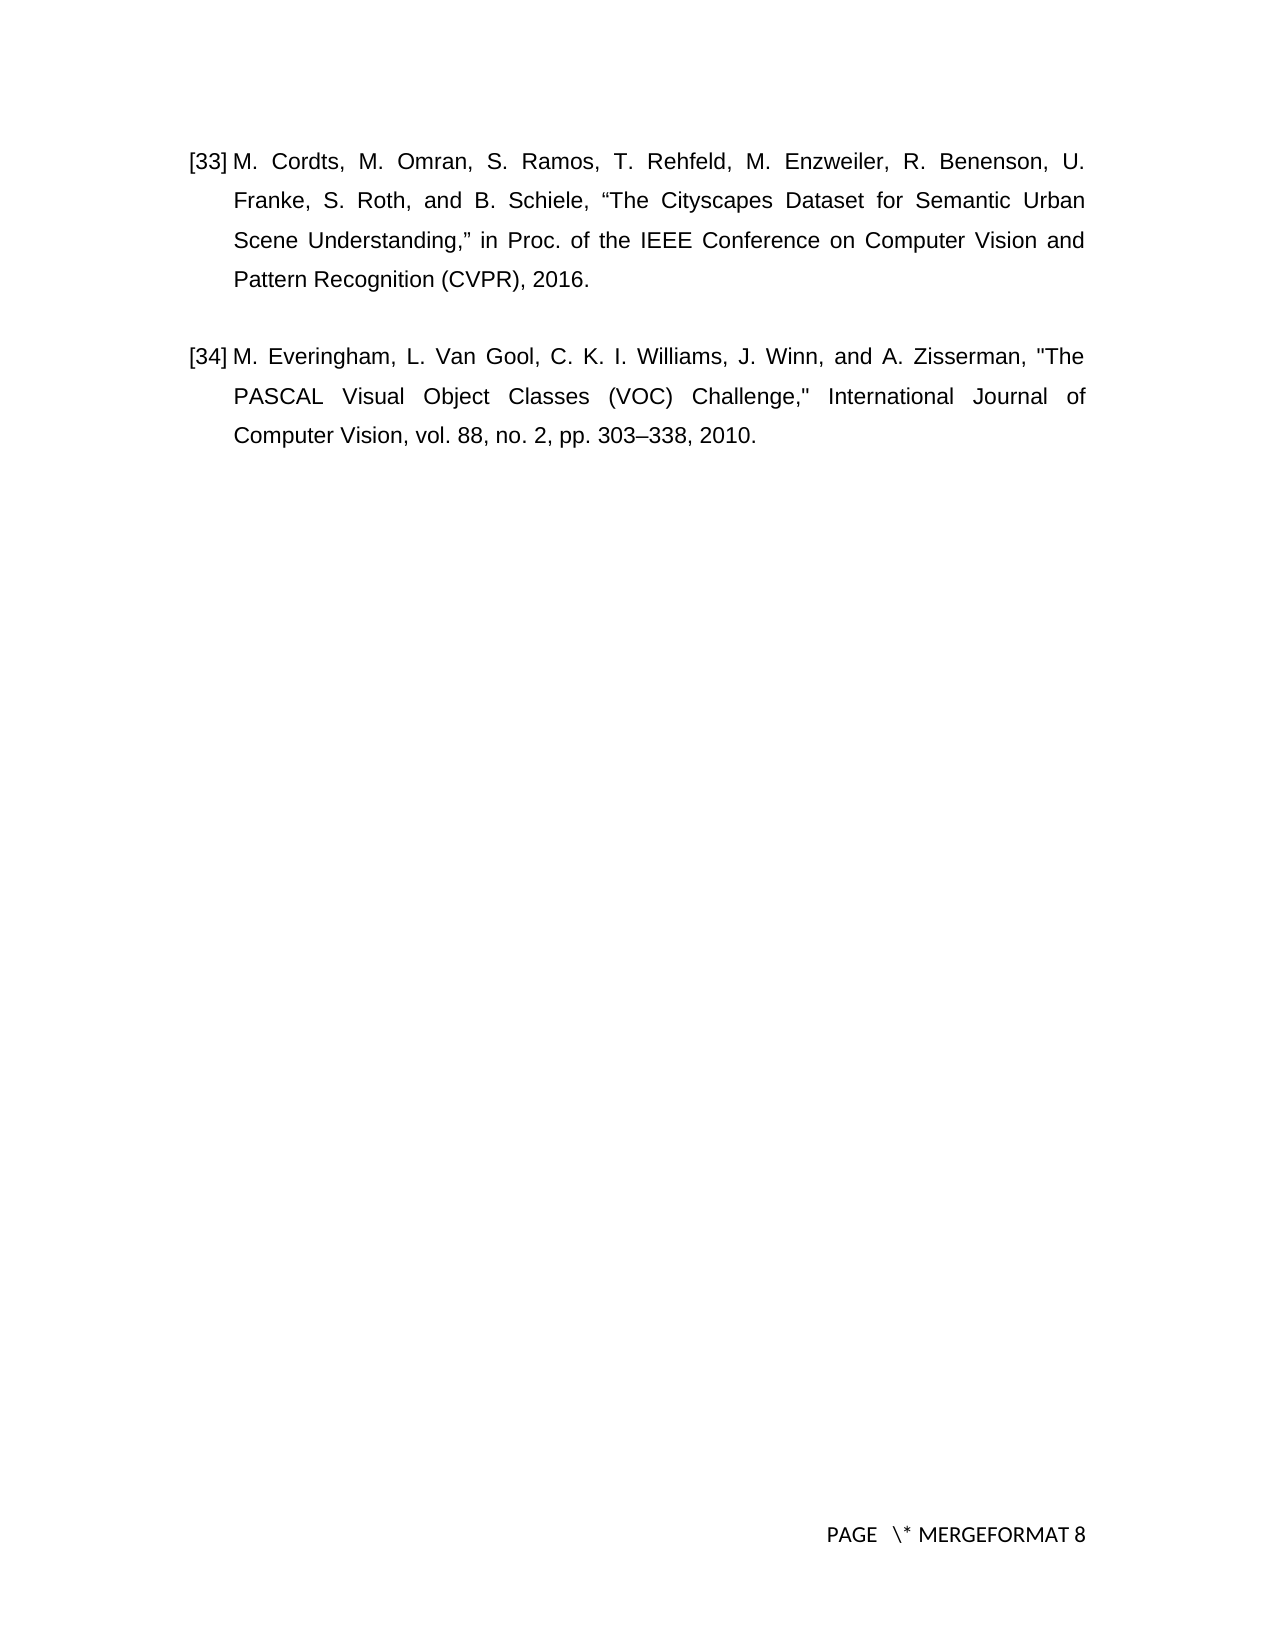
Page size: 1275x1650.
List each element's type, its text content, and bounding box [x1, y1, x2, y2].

list M. Cordts, M. Omran, S. Ramos, T. Rehfeld, M. Enzweiler, R. Benenson, U. Franke, S. Roth, and B. Schiele, “The Cityscapes Dataset for Semantic Urban Scene Understanding,” in Proc. of the IEEE Conference on Computer Vision and Pattern Recognition (CVPR), 2016. [189, 148, 1086, 292]
list M. Everingham, L. Van Gool, C. K. I. Williams, J. Winn, and A. Zisserman, "The PASCAL Visual Object Classes (VOC) Challenge," International Journal of Computer Vision, vol. 88, no. 2, pp. 303–338, 2010. [189, 343, 1086, 448]
